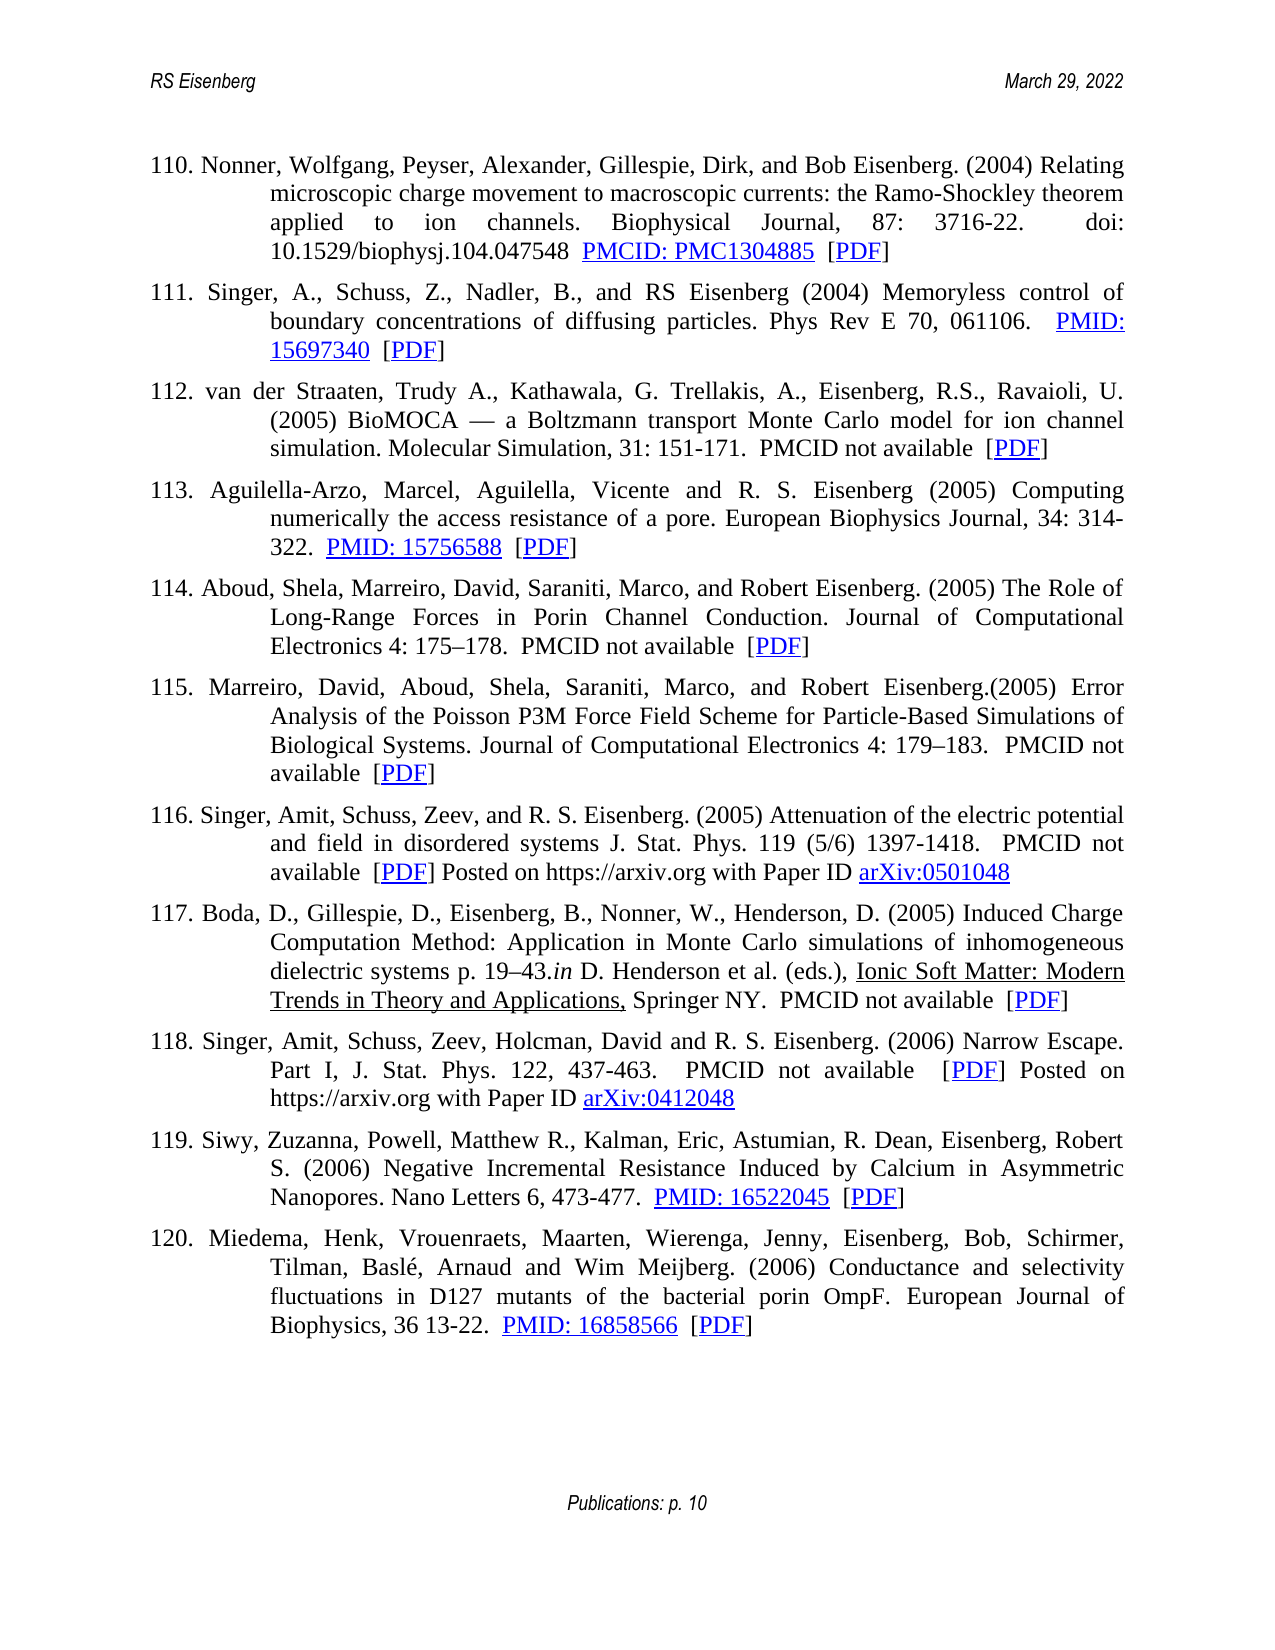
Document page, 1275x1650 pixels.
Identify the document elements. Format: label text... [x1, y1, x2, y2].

text 117. Boda, D., Gillespie, D., Eisenberg, B., Nonner, W., Henderson, D. (2005) Induced Charge Computation Method: Application in Monte Carlo simulations of inhomogeneous dielectric systems p. 19–43.in D. Henderson et al. (eds.), Ionic Soft Matter: Modern Trends in Theory and Applications, Springer NY. PMCID not available [PDF] [150, 898, 1125, 1013]
text 113. Aguilella-Arzo, Marcel, Aguilella, Vicente and R. S. Eisenberg (2005) Computing numerically the access resistance of a pore. European Biophysics Journal, 34: 314-322. PMID: 15756588 [PDF] [150, 475, 1125, 561]
text 119. Siwy, Zuzanna, Powell, Matthew R., Kalman, Eric, Astumian, R. Dean, Eisenberg, Robert S. (2006) Negative Incremental Resistance Induced by Calcium in Asymmetric Nanopores. Nano Letters 6, 473-477. PMID: 16522045 [PDF] [150, 1125, 1125, 1211]
text 118. Singer, Amit, Schuss, Zeev, Holcman, David and R. S. Eisenberg. (2006) Narrow Escape. Part I, J. Stat. Phys. 122, 437-463. PMCID not available [PDF] Posted on https://arxiv.org with Paper ID arXiv:0412048 [150, 1026, 1125, 1112]
text 112. van der Straaten, Trudy A., Kathawala, G. Trellakis, A., Eisenberg, R.S., Ravaioli, U. (2005) BioMOCA — a Boltzmann transport Monte Carlo model for ion channel simulation. Molecular Simulation, 31: 151-171. PMCID not available [PDF] [150, 376, 1125, 462]
text 110. Nonner, Wolfgang, Peyser, Alexander, Gillespie, Dirk, and Bob Eisenberg. (2004) Relating microscopic charge movement to macroscopic currents: the Ramo-Shockley theorem applied to ion channels. Biophysical Journal, 87: 3716-22. doi: 10.1529/biophysj.104.047548 PMCID: PMC1304885 [PDF] [150, 150, 1125, 265]
text 114. Aboud, Shela, Marreiro, David, Saraniti, Marco, and Robert Eisenberg. (2005) The Role of Long-Range Forces in Porin Channel Conduction. Journal of Computational Electronics 4: 175–178. PMCID not available [PDF] [150, 573, 1125, 660]
text 115. Marreiro, David, Aboud, Shela, Saraniti, Marco, and Robert Eisenberg.(2005) Error Analysis of the Poisson P3M Force Field Scheme for Particle-Based Simulations of Biological Systems. Journal of Computational Electronics 4: 179–183. PMCID not available [PDF] [150, 672, 1125, 787]
text 116. Singer, Amit, Schuss, Zeev, and R. S. Eisenberg. (2005) Attenuation of the electric potential and field in disordered systems J. Stat. Phys. 119 (5/6) 1397-1418. PMCID not available [PDF] Posted on https://arxiv.org with Paper ID arXiv:0501048 [150, 800, 1125, 886]
text 120. Miedema, Henk, Vrouenraets, Maarten, Wierenga, Jenny, Eisenberg, Bob, Schirmer, Tilman, Baslé, Arnaud and Wim Meijberg. (2006) Conductance and selectivity fluctuations in D127 mutants of the bacterial porin OmpF. European Journal of Biophysics, 36 13-22. PMID: 16858566 [PDF] [150, 1223, 1125, 1338]
text 111. Singer, A., Schuss, Z., Nadler, B., and RS Eisenberg (2004) Memoryless control of boundary concentrations of diffusing particles. Phys Rev E 70, 061106. PMID: 15697340 [PDF] [150, 277, 1125, 363]
